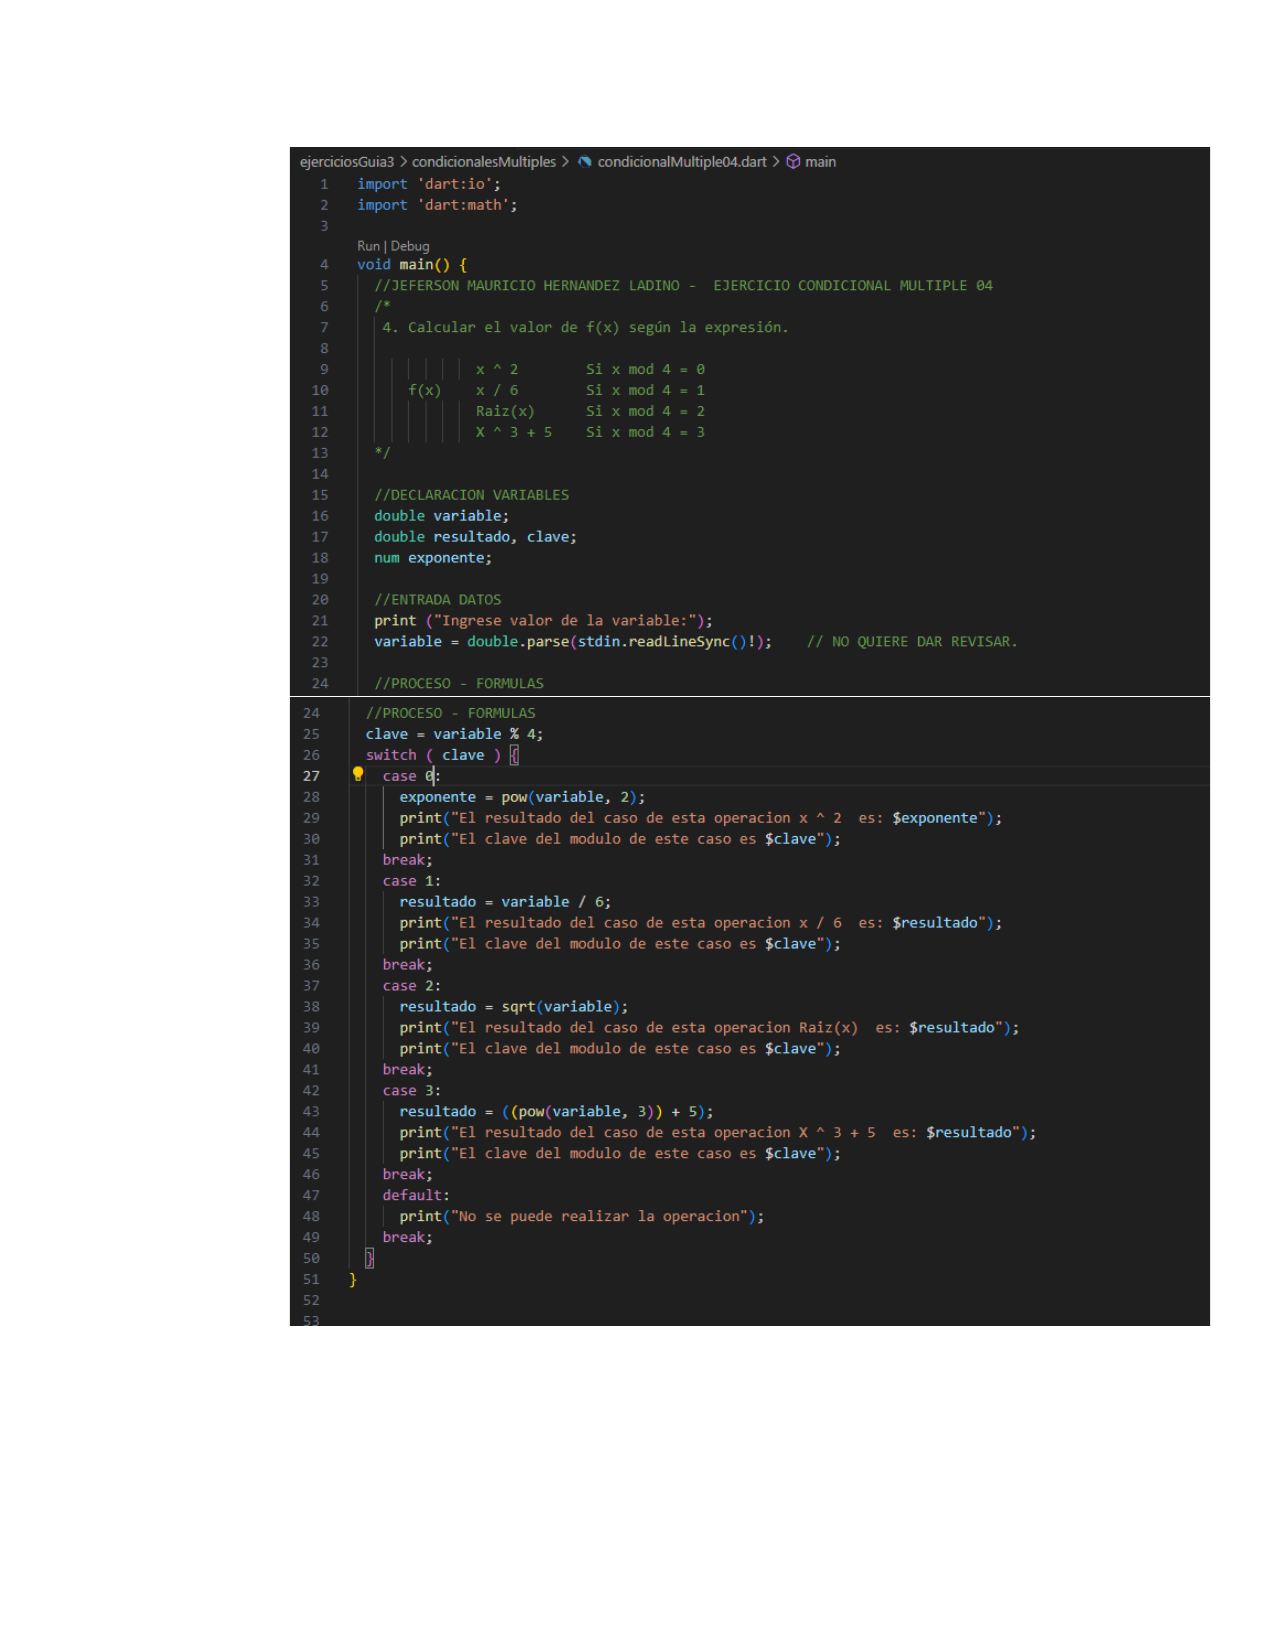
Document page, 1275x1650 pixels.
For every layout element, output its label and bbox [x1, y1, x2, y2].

picture [289, 697, 1211, 1326]
picture [289, 147, 1211, 696]
